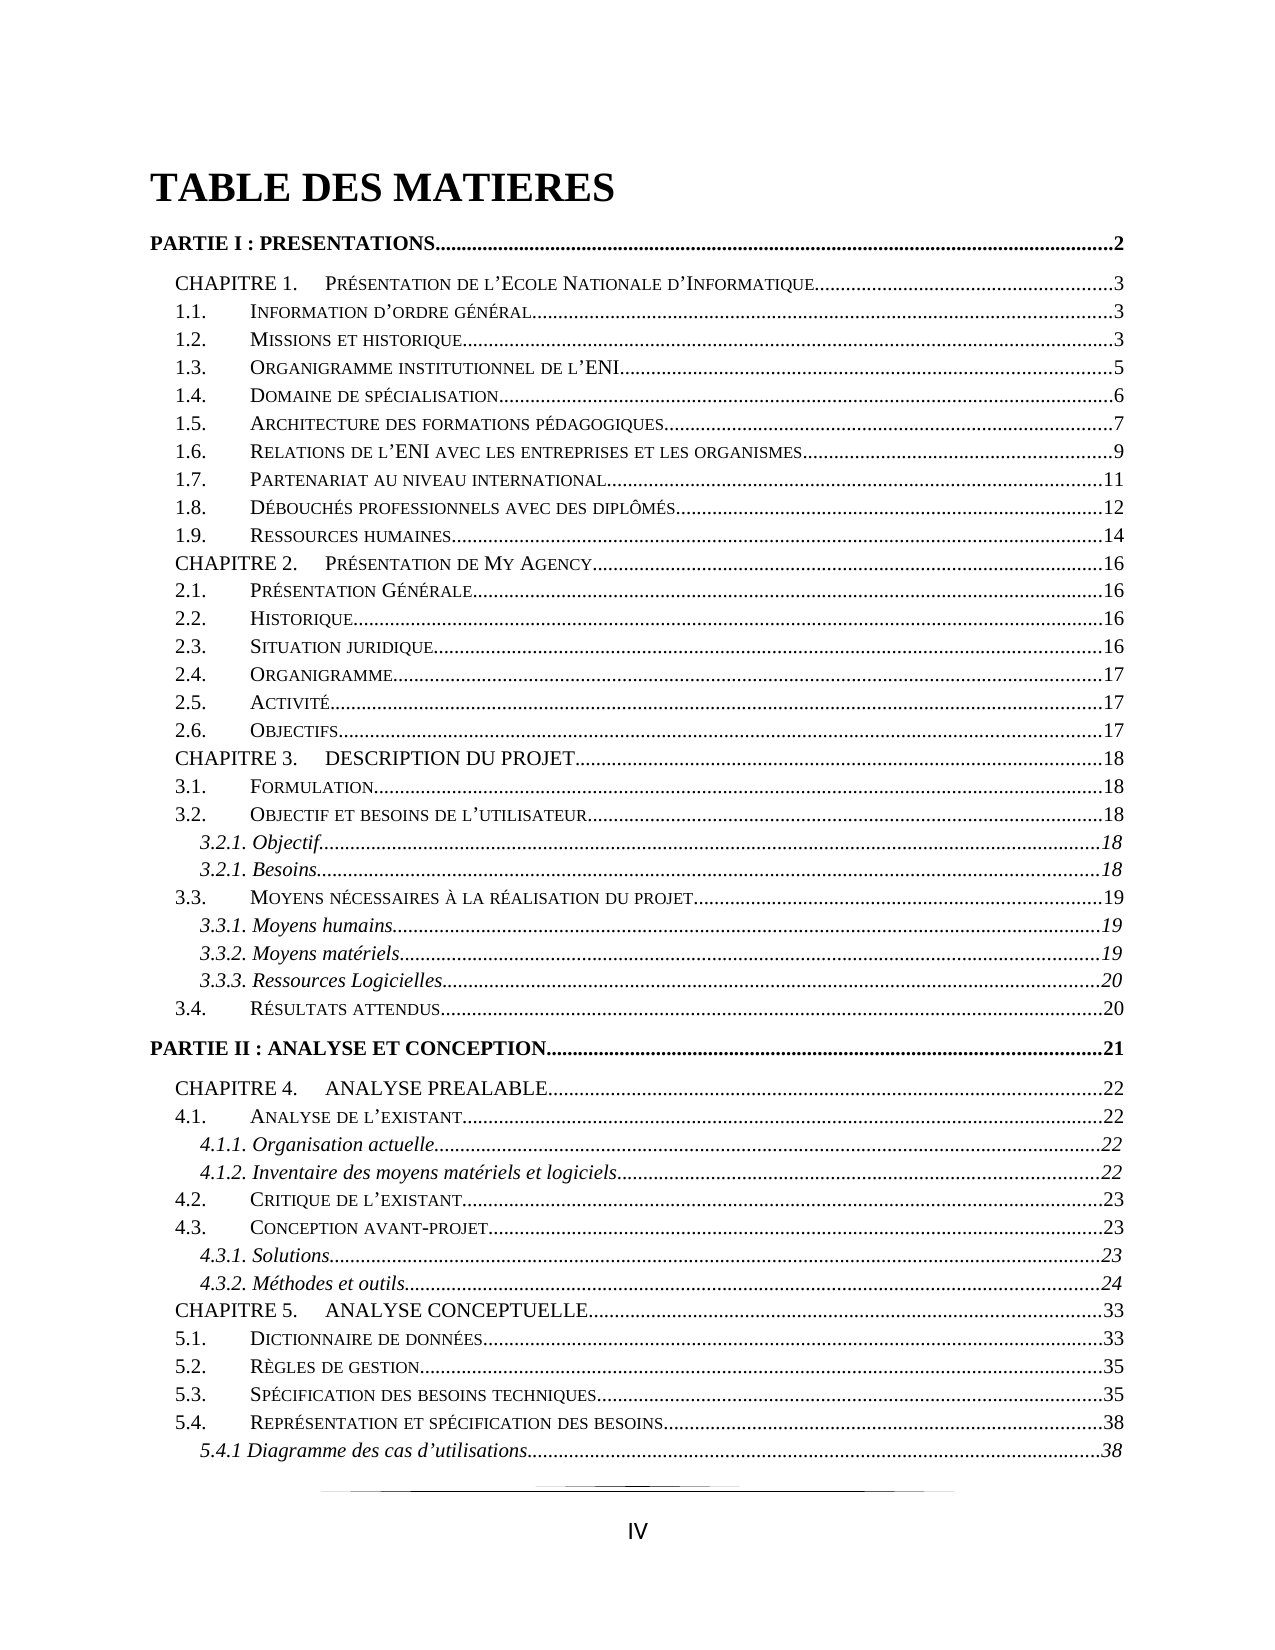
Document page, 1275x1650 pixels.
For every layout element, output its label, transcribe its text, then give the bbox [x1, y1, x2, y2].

text CHAPITRE 3. DESCRIPTION DU PROJET 18 [175, 746, 1125, 770]
text 3.3.3. Ressources Logicielles 20 [200, 968, 1125, 992]
text 1.2. Missions et historique 3 [175, 327, 1125, 351]
text 4.2. Critique de l’existant 23 [175, 1187, 1125, 1211]
text 4.1.2. Inventaire des moyens matériels et logiciels 22 [200, 1159, 1125, 1184]
text 5.1. Dictionnaire de données 33 [175, 1326, 1125, 1350]
text 5.3. Spécification des besoins techniques 35 [175, 1382, 1125, 1406]
text CHAPITRE 2. Présentation de My Agency 16 [175, 551, 1125, 574]
text 4.3. Conception avant-projet 23 [175, 1215, 1125, 1239]
text 1.6. Relations de l’ENI avec les entreprises et les organismes 9 [175, 439, 1125, 463]
text 5.4. Représentation et spécification des besoins 38 [175, 1410, 1125, 1434]
text 4.1. Analyse de l’existant 22 [175, 1104, 1125, 1128]
text 1.9. Ressources humaines 14 [175, 523, 1125, 547]
text 1.5. Architecture des formations pédagogiques 7 [175, 411, 1125, 435]
text 3.3. Moyens nécessaires à la réalisation du projet 19 [175, 885, 1125, 909]
text 1.4. Domaine de spécialisation 6 [175, 383, 1125, 407]
text CHAPITRE 1. Présentation de l’Ecole Nationale d’Informatique 3 [175, 271, 1125, 295]
text CHAPITRE 4. ANALYSE PREALABLE 22 [175, 1076, 1125, 1100]
text 1.8. Débouchés professionnels avec des diplômés 12 [175, 495, 1125, 519]
text 3.3.1. Moyens humains 19 [200, 913, 1125, 937]
text 4.1.1. Organisation actuelle 22 [200, 1132, 1125, 1156]
text 2.2. Historique 16 [175, 606, 1125, 630]
text 2.1. Présentation Générale 16 [175, 578, 1125, 602]
text 5.2. Règles de gestion 35 [175, 1354, 1125, 1378]
text 2.4. Organigramme 17 [175, 662, 1125, 686]
text 3.2.1. Besoins 18 [200, 857, 1125, 881]
text 4.3.2. Méthodes et outils 24 [200, 1271, 1125, 1295]
text 3.3.2. Moyens matériels 19 [200, 940, 1125, 964]
text 2.3. Situation juridique 16 [175, 634, 1125, 658]
text 3.2. Objectif et besoins de l’utilisateur 18 [175, 802, 1125, 826]
text 2.6. Objectifs 17 [175, 718, 1125, 742]
text 1.7. Partenariat au niveau international 11 [175, 467, 1125, 491]
text 3.1. Formulation 18 [175, 774, 1125, 798]
text 5.4.1 Diagramme des cas d’utilisations 38 [200, 1438, 1125, 1462]
text CHAPITRE 5. ANALYSE CONCEPTUELLE 33 [175, 1298, 1125, 1322]
text 3.2.1. Objectif 18 [200, 830, 1125, 854]
text 1.1. Information d’ordre général 3 [175, 299, 1125, 323]
text 2.5. Activité 17 [175, 690, 1125, 714]
text 4.3.1. Solutions 23 [200, 1243, 1125, 1267]
text 1.3. Organigramme institutionnel de l’ENI 5 [175, 355, 1125, 379]
text 3.4. Résultats attendus 20 [175, 996, 1125, 1020]
text TABLE DES MATIERES [150, 162, 1125, 210]
text PARTIE II : ANALYSE ET CONCEPTION 21 [150, 1036, 1125, 1060]
text PARTIE I : PRESENTATIONS 2 [150, 231, 1125, 255]
